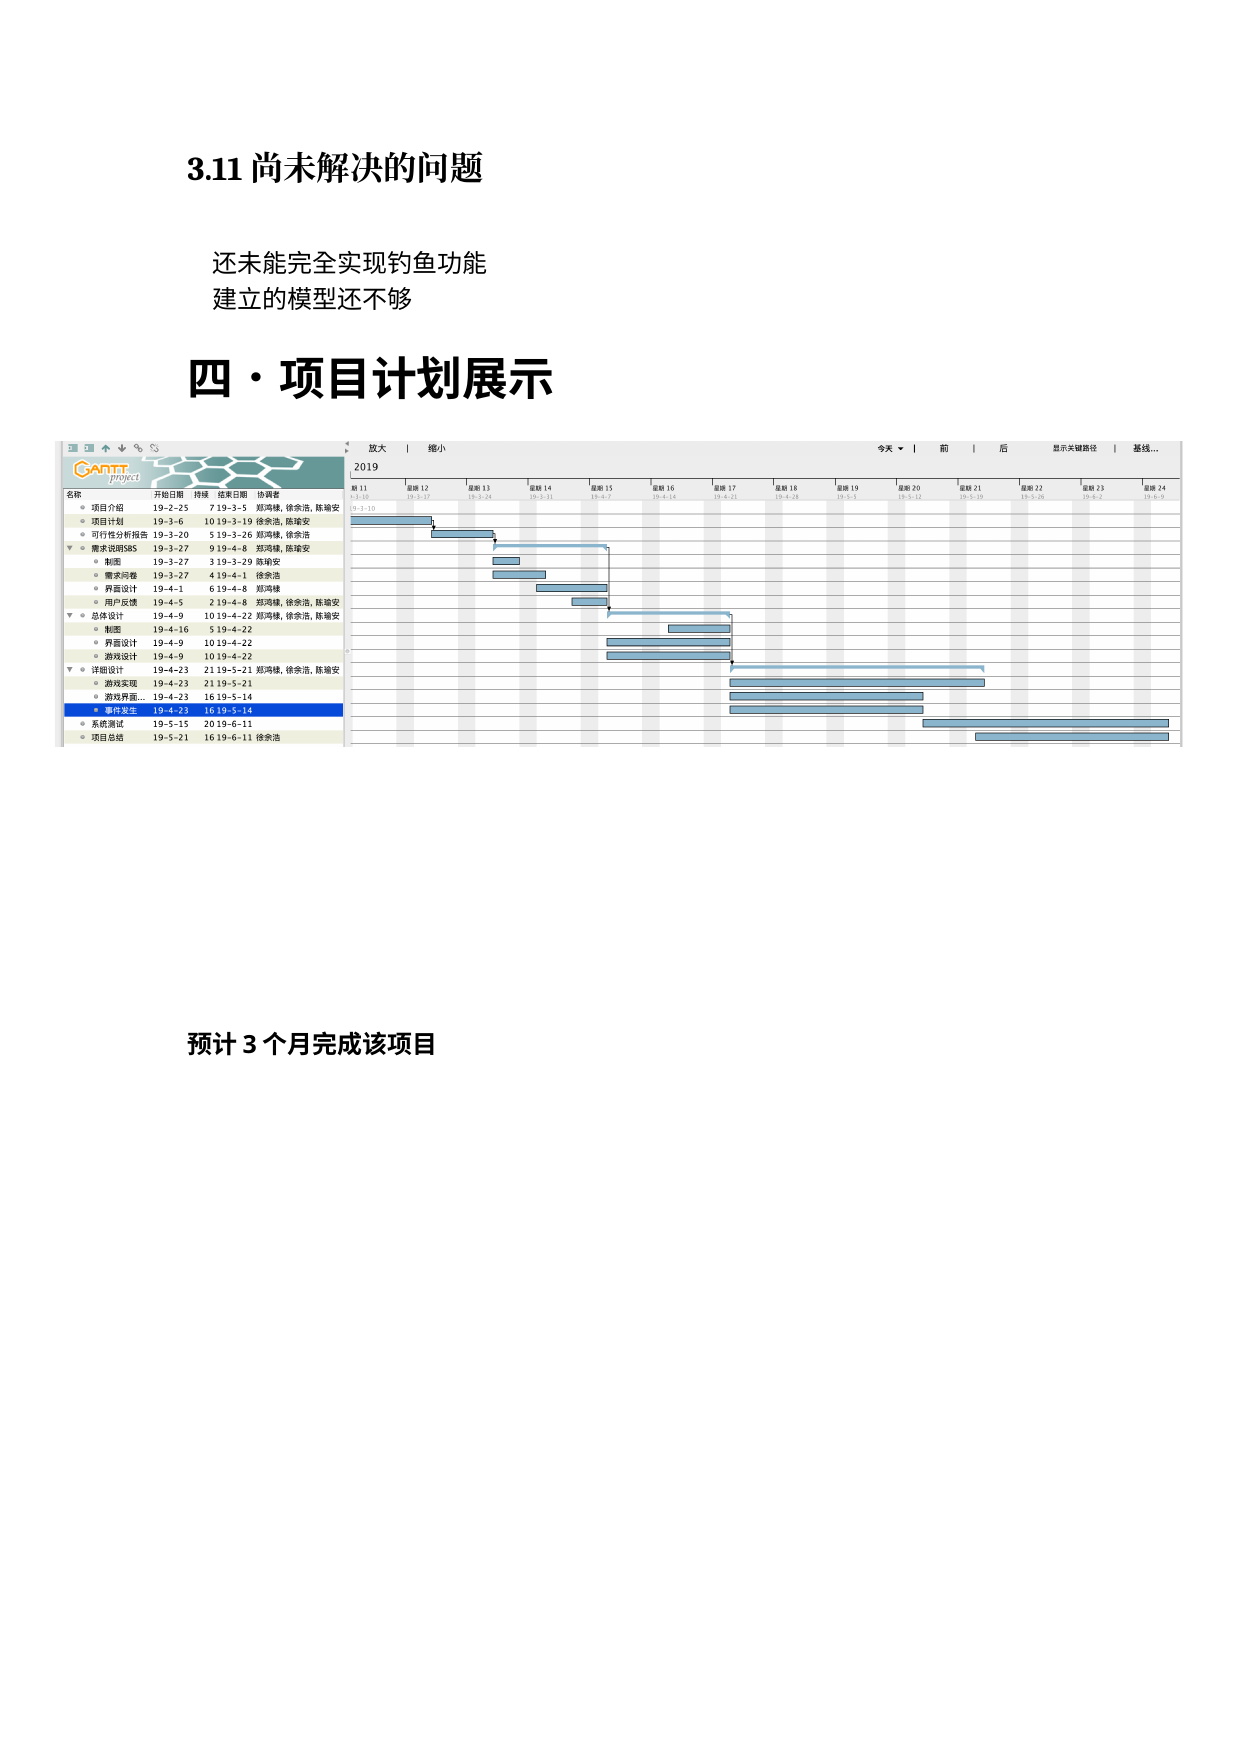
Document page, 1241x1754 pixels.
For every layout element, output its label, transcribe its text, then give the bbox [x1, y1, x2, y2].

text 还未能完全实现钓鱼功能 [187, 243, 1053, 279]
subtitle 预计3个月完成该项目 [187, 747, 1053, 1060]
text 建立的模型还不够 [187, 279, 1053, 316]
picture [54, 441, 1183, 747]
subtitle 四．项目计划展示 [187, 351, 1053, 407]
subtitle 3.11 尚未解决的问题 [187, 150, 1053, 188]
